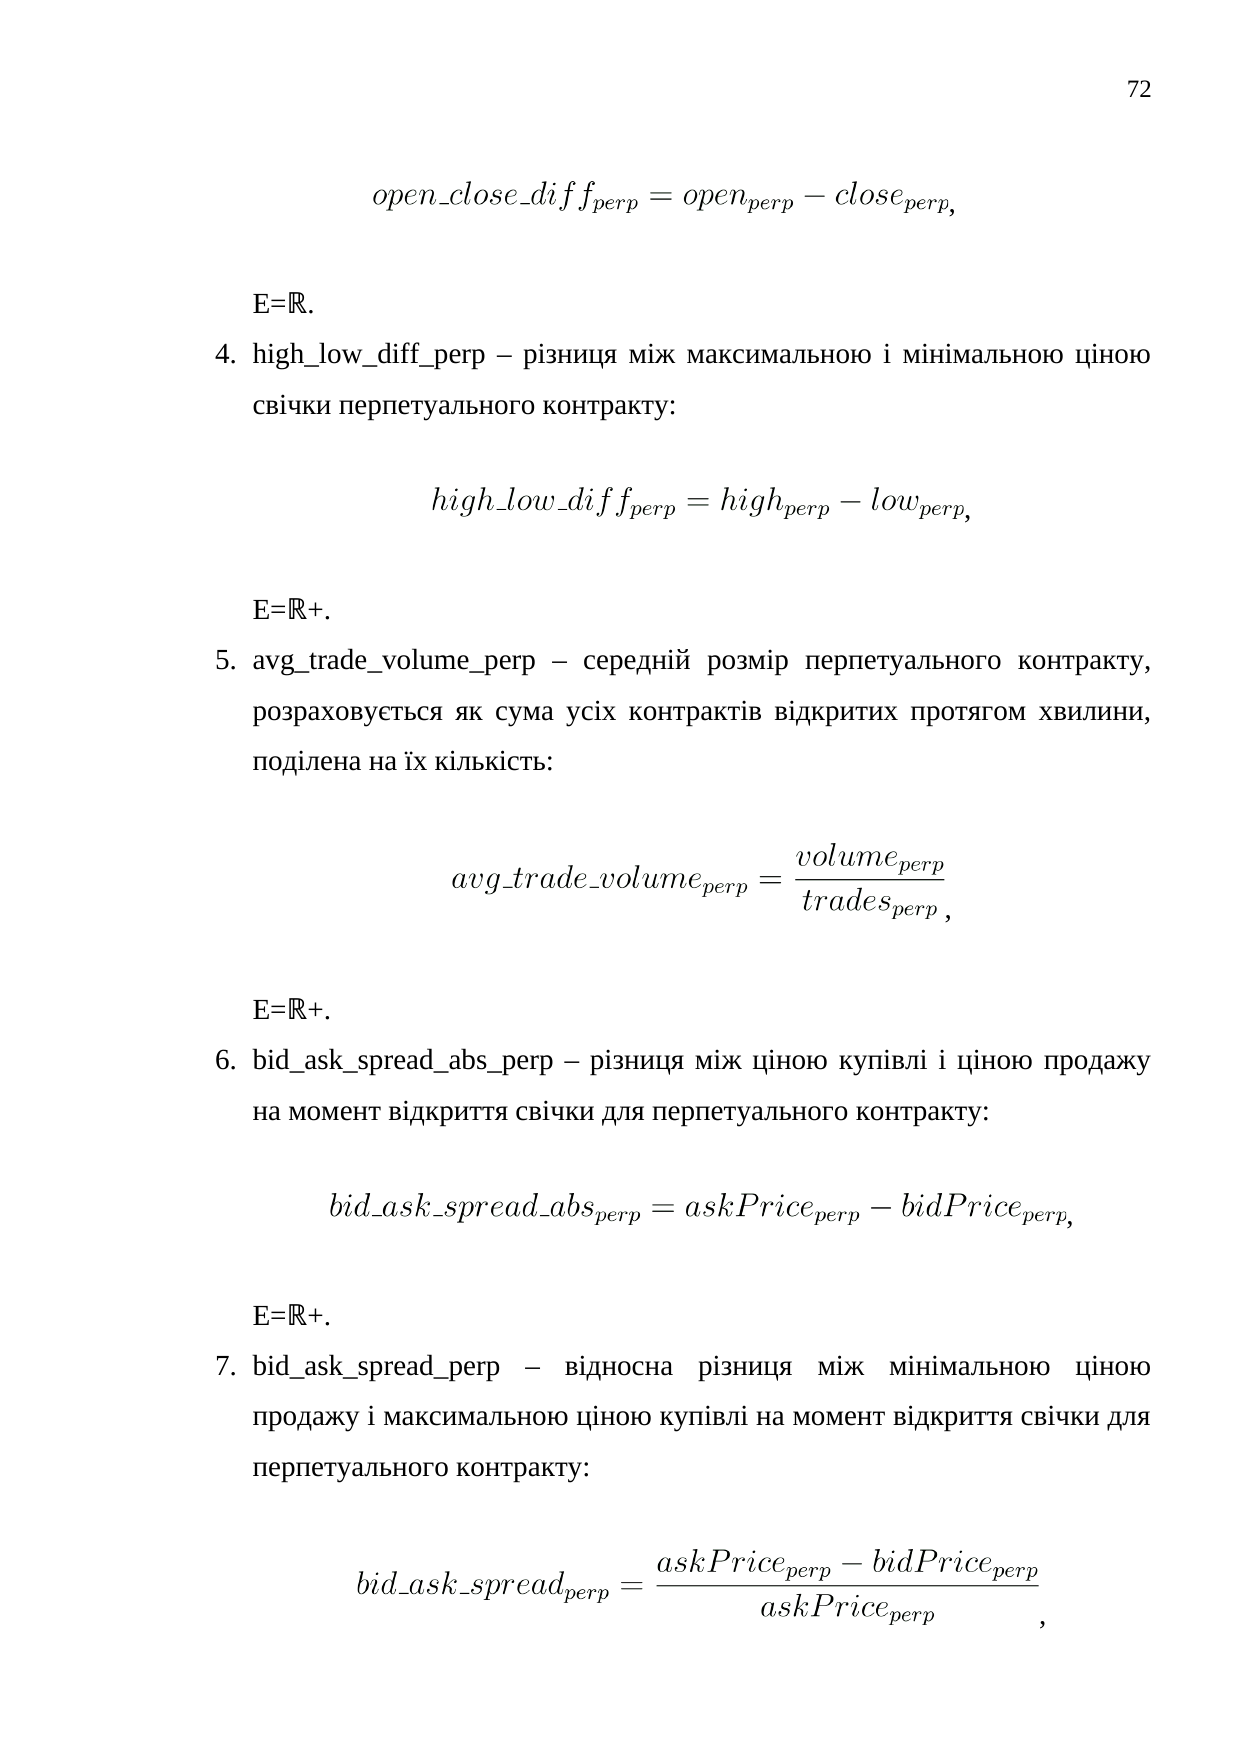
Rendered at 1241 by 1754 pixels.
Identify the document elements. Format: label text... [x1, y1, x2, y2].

list avg_trade_volume_perp – середній розмір перпетуального контракту, розраховується як сума усіх контрактів відкритих протягом хвилини, поділена на їх кількість: [215, 642, 1152, 777]
picture [373, 181, 949, 213]
picture [452, 843, 945, 919]
list E=ℝ+. [252, 592, 1152, 626]
picture [432, 487, 964, 519]
picture [357, 1549, 1039, 1625]
text E=ℝ. [177, 286, 1152, 320]
picture [330, 1193, 1067, 1225]
list E=ℝ+. [252, 1298, 1152, 1331]
list high_low_diff_perp – різниця між максимальною і мінімальною ціною свічки перпетуального контракту: [215, 337, 1152, 420]
list bid_ask_spread_abs_perp – різниця між ціною купівлі і ціною продажу на момент відкриття свічки для перпетуального контракту: [215, 1042, 1152, 1126]
list bid_ask_spread_perp – відносна різниця між мінімальною ціною продажу і максимальною ціною купівлі на момент відкриття свічки для перпетуального контракту: [215, 1348, 1152, 1482]
list E=ℝ+. [252, 992, 1152, 1026]
